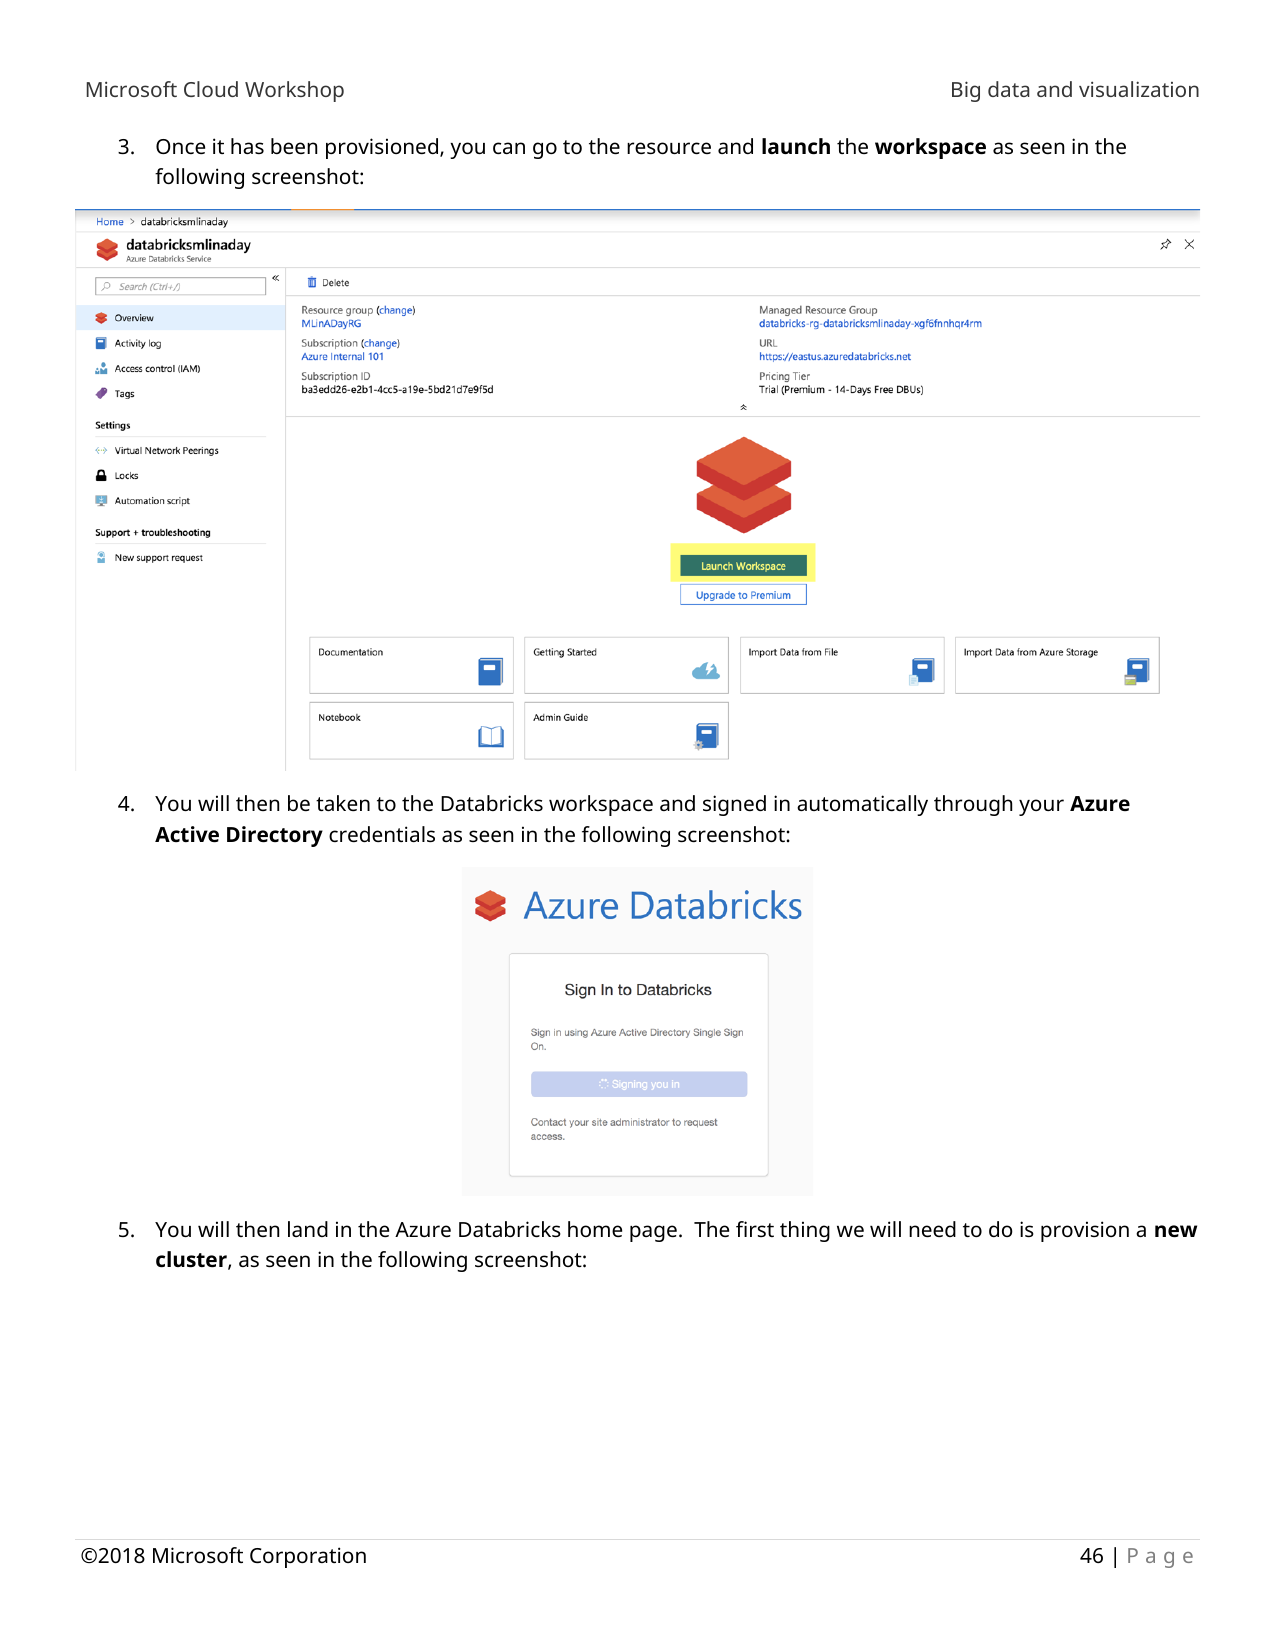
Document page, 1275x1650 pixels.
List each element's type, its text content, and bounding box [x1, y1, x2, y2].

picture [461, 867, 814, 1196]
list You will then land in the Azure Databricks home page. The first thing we will need to do is provision a new cluster, as seen in the following screenshot: [118, 1215, 1200, 1274]
list Once it has been provisioned, you can go to the resource and launch the workspace as seen in the following screenshot: [118, 132, 1200, 191]
list You will then be taken to the Databricks workspace and signed in automatically through your Azure Active Directory credentials as seen in the following screenshot: [118, 789, 1200, 849]
picture [75, 209, 1200, 771]
